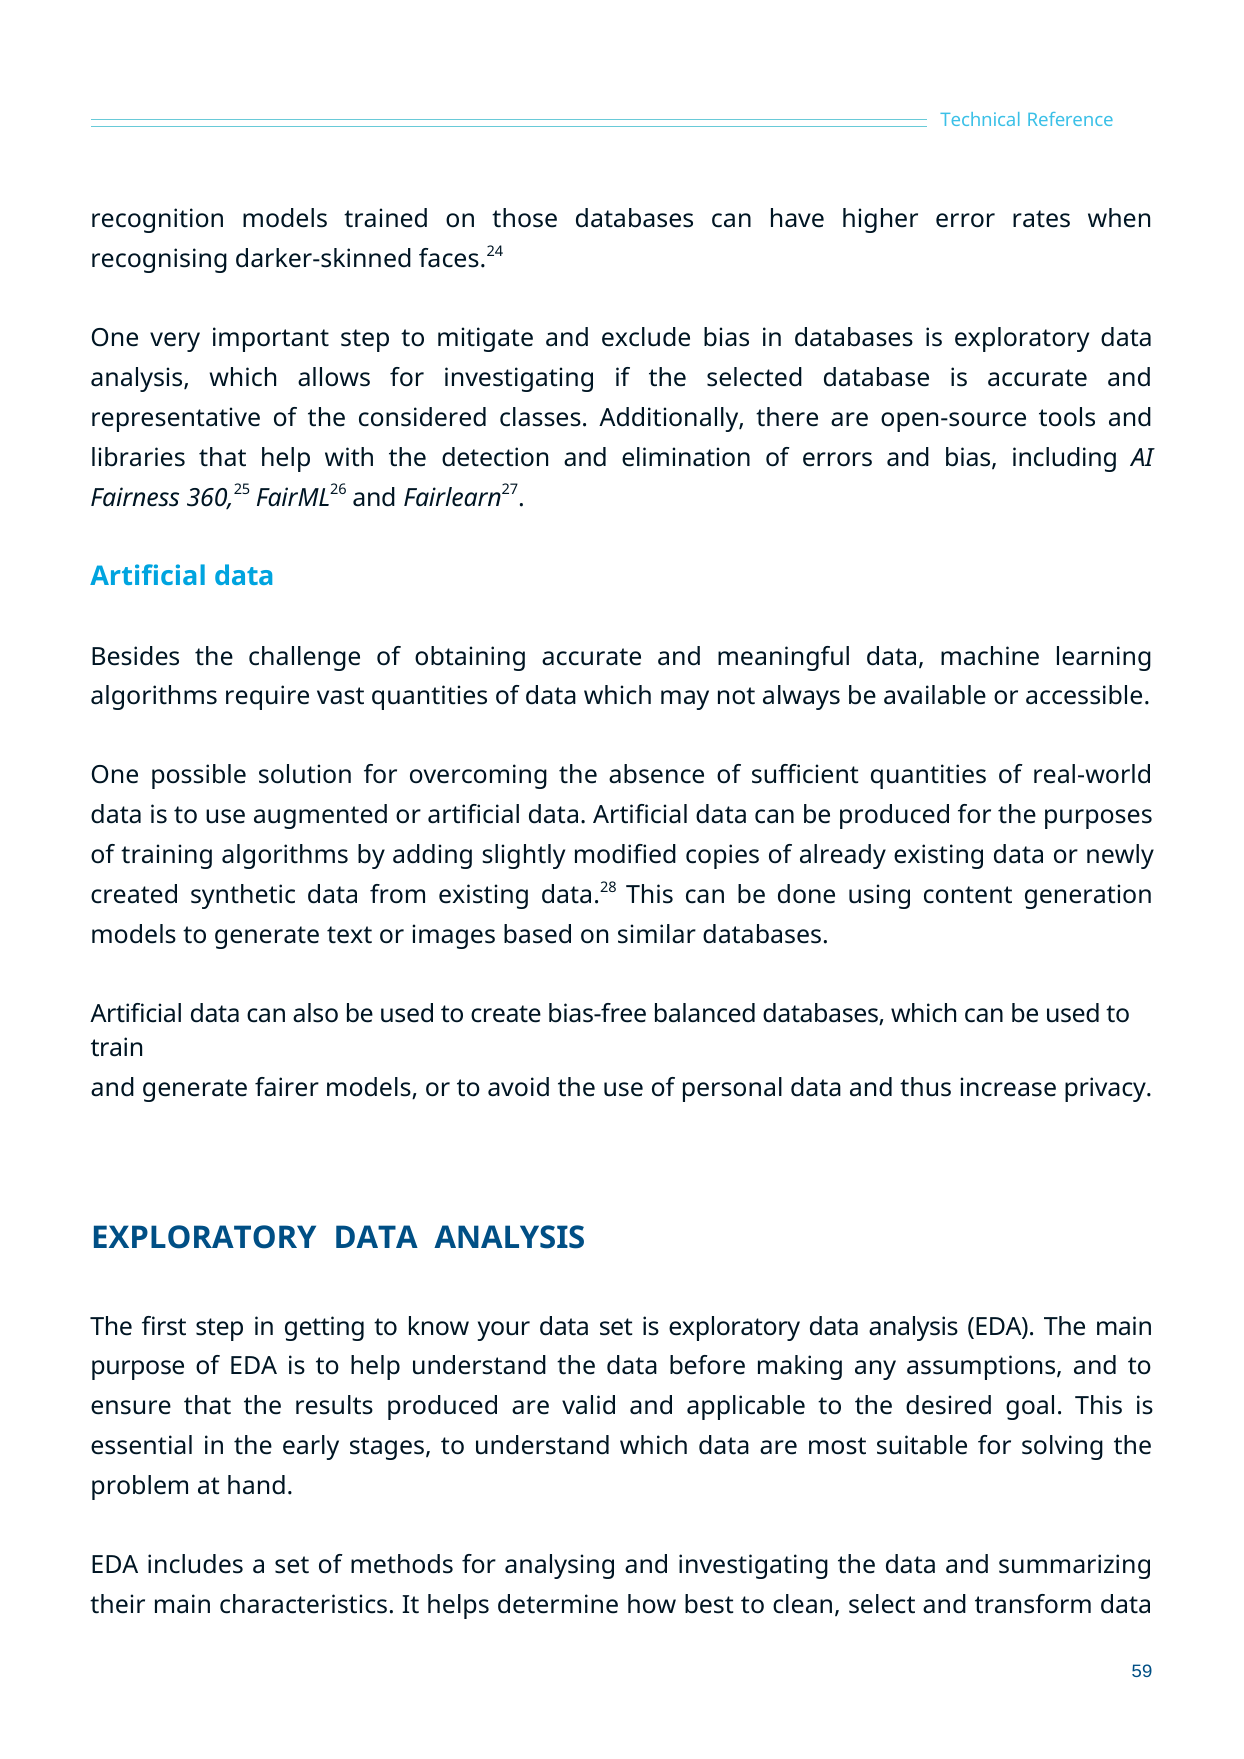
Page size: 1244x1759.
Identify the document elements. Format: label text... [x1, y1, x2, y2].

subtitle EXPLORATORY DATA ANALYSIS [91, 1215, 1155, 1258]
text recognition models trained on those databases can have higher error rates when recognising darker-skinned faces.24 [90, 201, 1154, 275]
text The first step in getting to know your data set is exploratory data analysis (EDA). The main purpose of EDA is to help understand the data before making any assumptions, and to ensure that the results produced are valid and applicable to the desired goal. This is essential in the early stages, to understand which data are most suitable for solving the problem at hand. [90, 1308, 1154, 1501]
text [90, 1547, 1154, 1621]
text Artificial data can also be used to create bias-free balanced databases, which can be used to train [90, 996, 1155, 1064]
text Besides the challenge of obtaining accurate and meaningful data, machine learning algorithms require vast quantities of data which may not always be available or accessible. [90, 638, 1154, 712]
text and generate fairer models, or to avoid the use of personal data and thus increase privacy. [90, 1069, 1155, 1103]
text One possible solution for overcoming the absence of sufficient quantities of real-world data is to use augmented or artificial data. Artificial data can be produced for the purposes of training algorithms by adding slightly modified copies of already existing data or newly created synthetic data from existing data.28 This can be done using content generation models to generate text or images based on similar databases. [90, 757, 1154, 951]
text One very important step to mitigate and exclude bias in databases is exploratory data analysis, which allows for investigating if the selected database is accurate and representative of the considered classes. Additionally, there are open-source tools and libraries that help with the detection and elimination of errors and bias, including AI Fairness 360,25 FairML26 and Fairlearn27. [90, 320, 1154, 513]
subtitle Artificial data [90, 557, 1155, 593]
